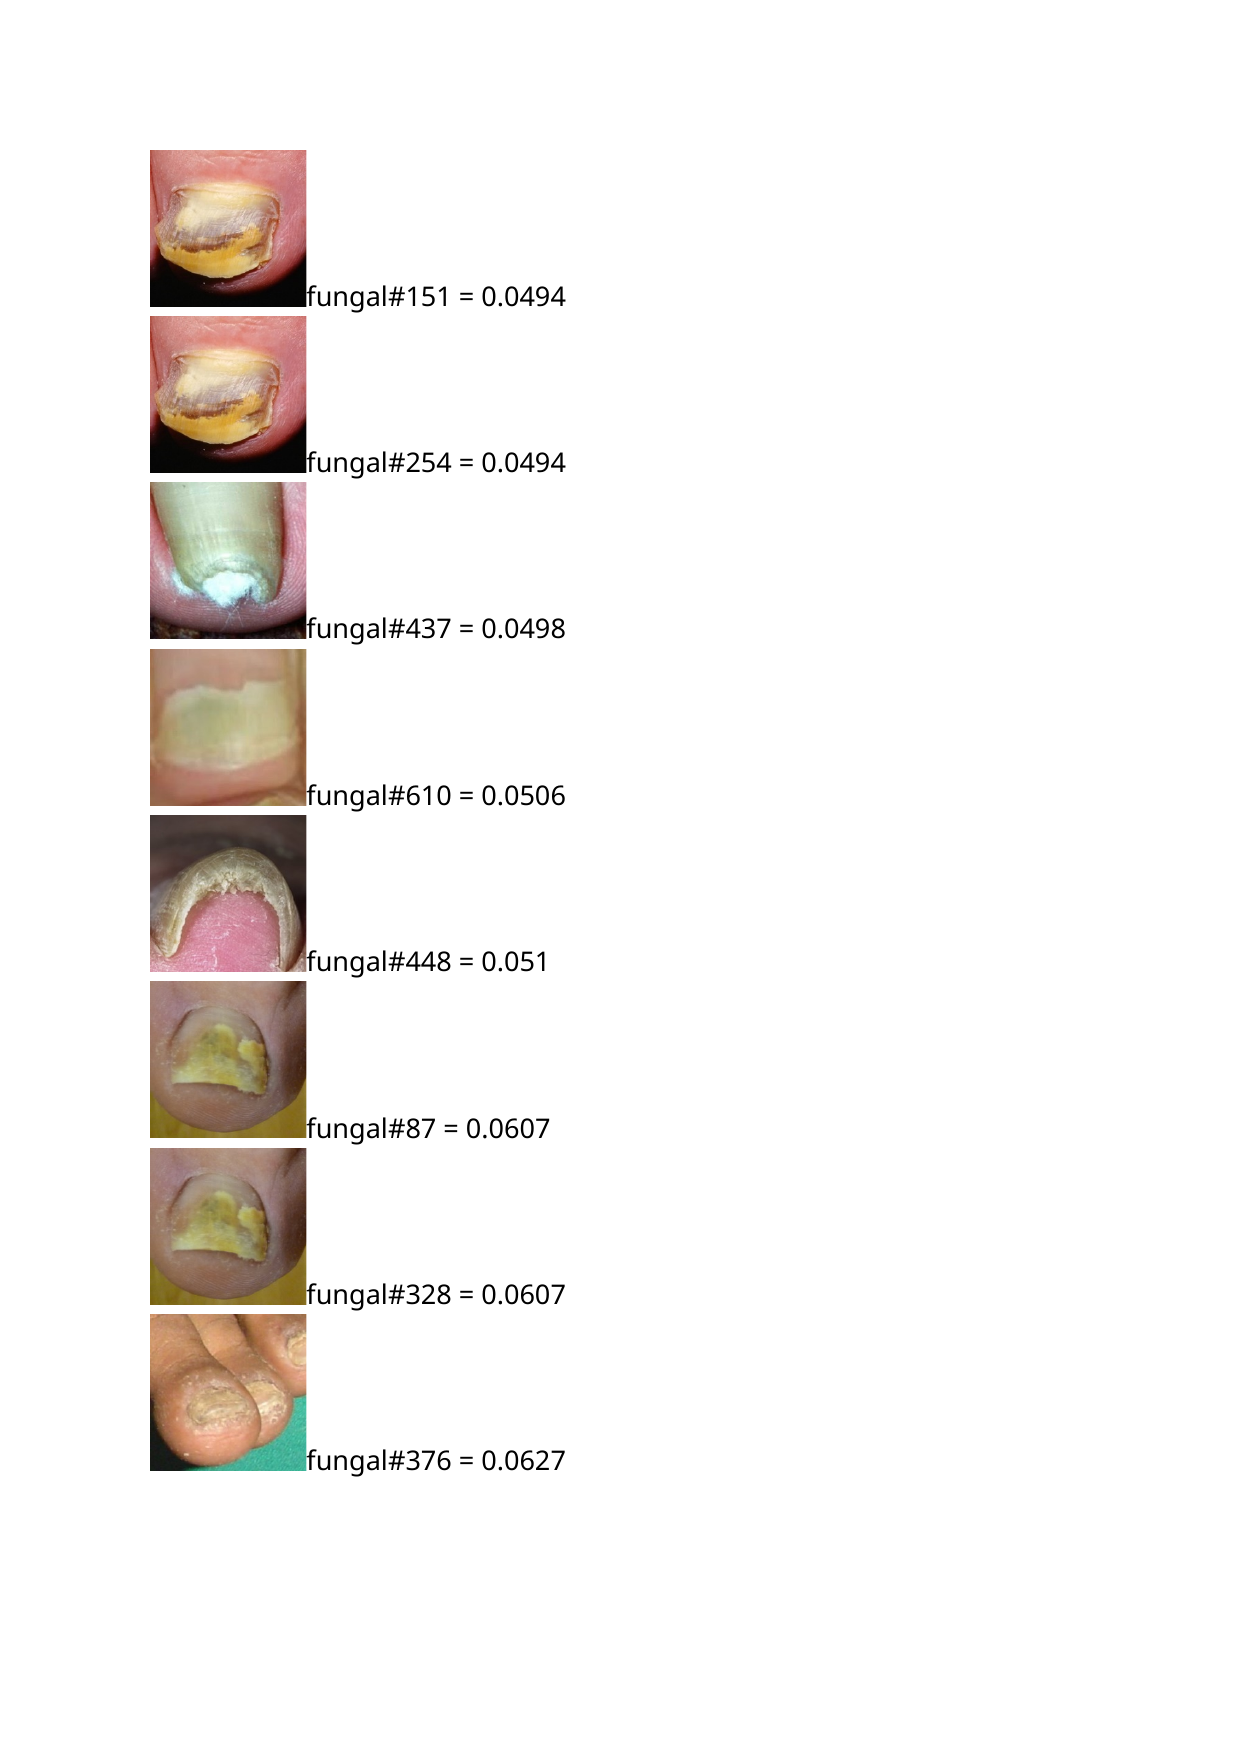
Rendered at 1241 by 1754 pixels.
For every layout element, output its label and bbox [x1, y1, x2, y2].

picture [150, 815, 307, 972]
picture [150, 150, 307, 307]
picture [150, 1148, 307, 1305]
picture [150, 316, 307, 473]
text [150, 150, 1090, 1479]
picture [150, 649, 307, 806]
picture [150, 1314, 307, 1471]
picture [150, 981, 307, 1138]
picture [150, 482, 307, 639]
